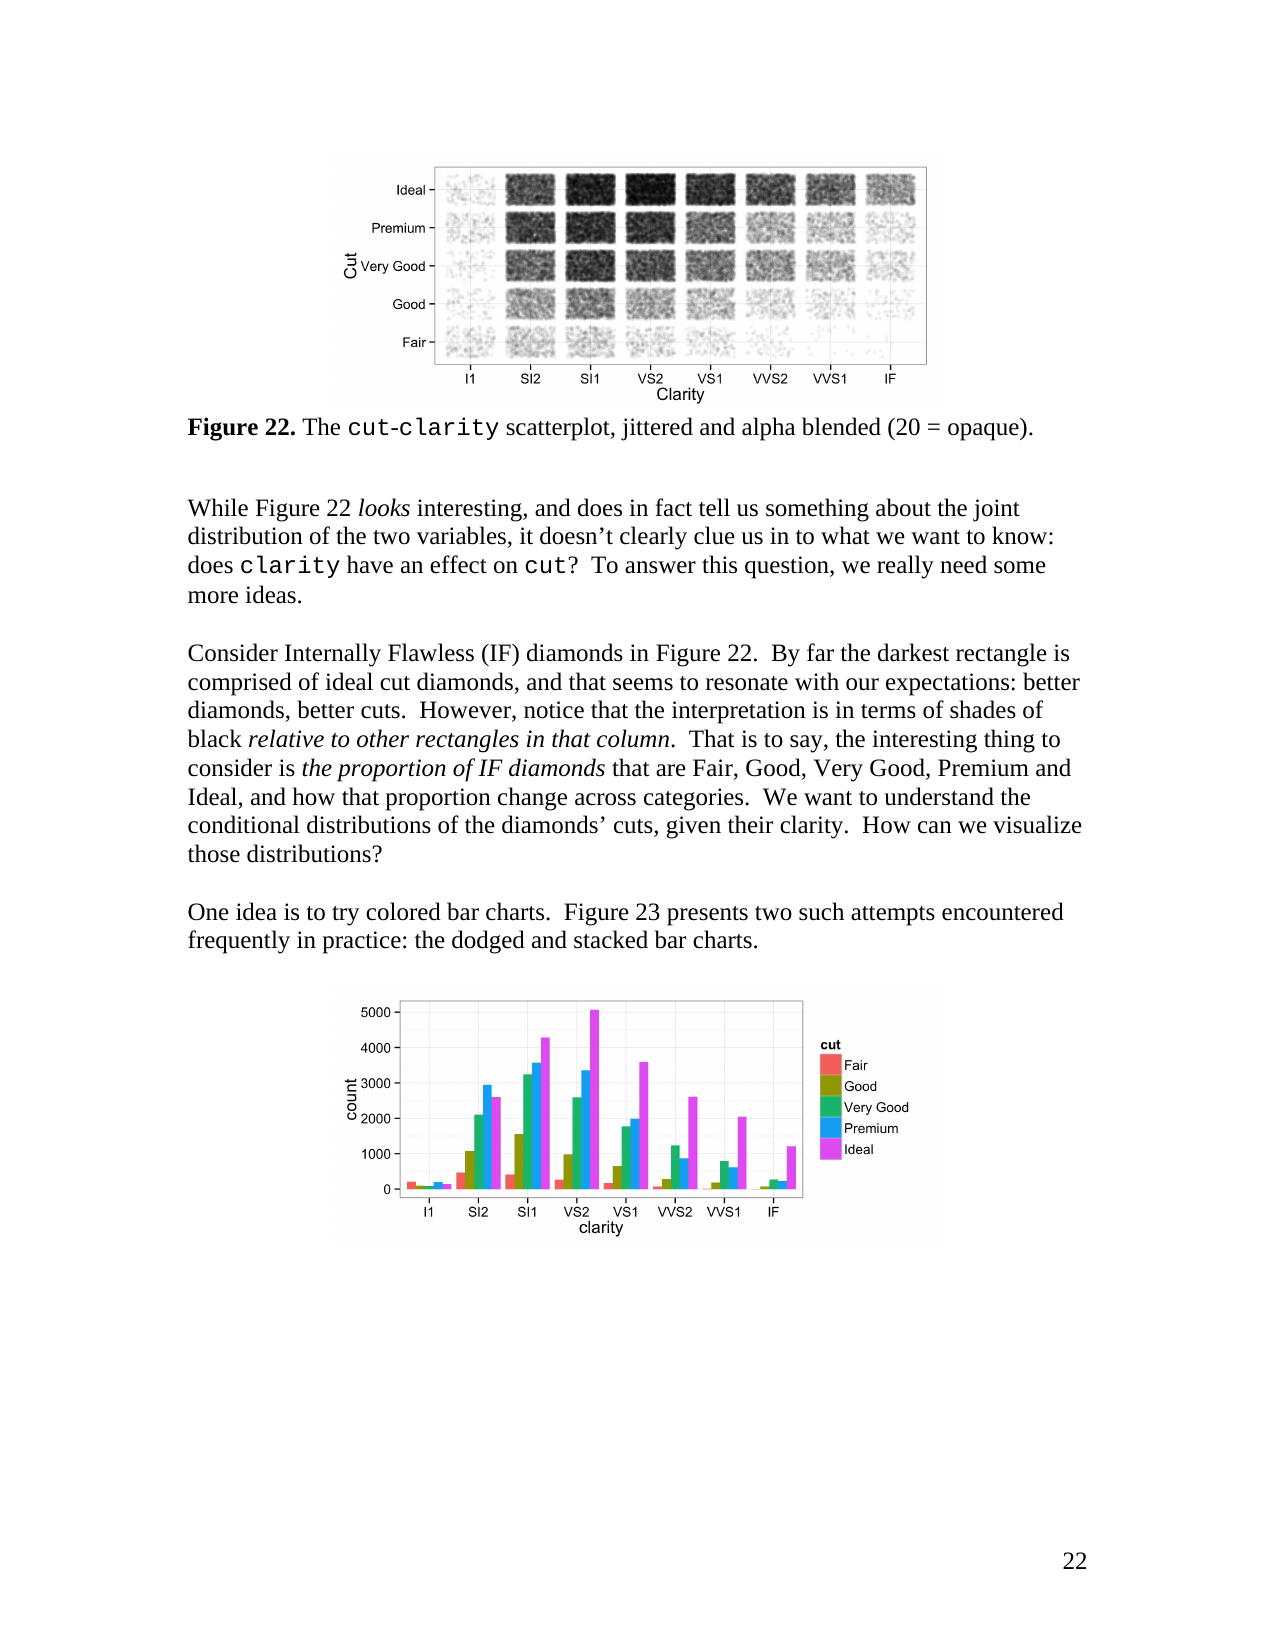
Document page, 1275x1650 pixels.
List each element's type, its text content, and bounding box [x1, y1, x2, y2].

picture [331, 150, 944, 413]
text While Figure 21 looks interesting, and does in fact tell us something about the joint distribution of the two variables, it doesn’t clearly clue us in to what we want to know: does clarity have an effect on cut? To answer this question, we really need some more ideas. [187, 493, 1087, 609]
picture [331, 983, 944, 1246]
text One idea is to try colored bar charts. Figure 22 presents two such attempts encountered frequently in practice: the dodged and stacked bar charts. [187, 897, 1087, 954]
text Figure . The cut-clarity scatterplot, jittered and alpha blended (20 = opaque). [187, 412, 1087, 443]
text Consider Internally Flawless (IF) diamonds in Figure 21. By far the darkest rectangle is comprised of ideal cut diamonds, and that seems to resonate with our expectations: better diamonds, better cuts. However, notice that the interpretation is in terms of shades of black relative to other rectangles in that column. That is to say, the interesting thing to consider is the proportion of IF diamonds that are Fair, Good, Very Good, Premium and Ideal, and how that proportion change across categories. We want to understand the conditional distributions of the diamonds’ cuts, given their clarity. How can we visualize those distributions? [187, 638, 1087, 868]
